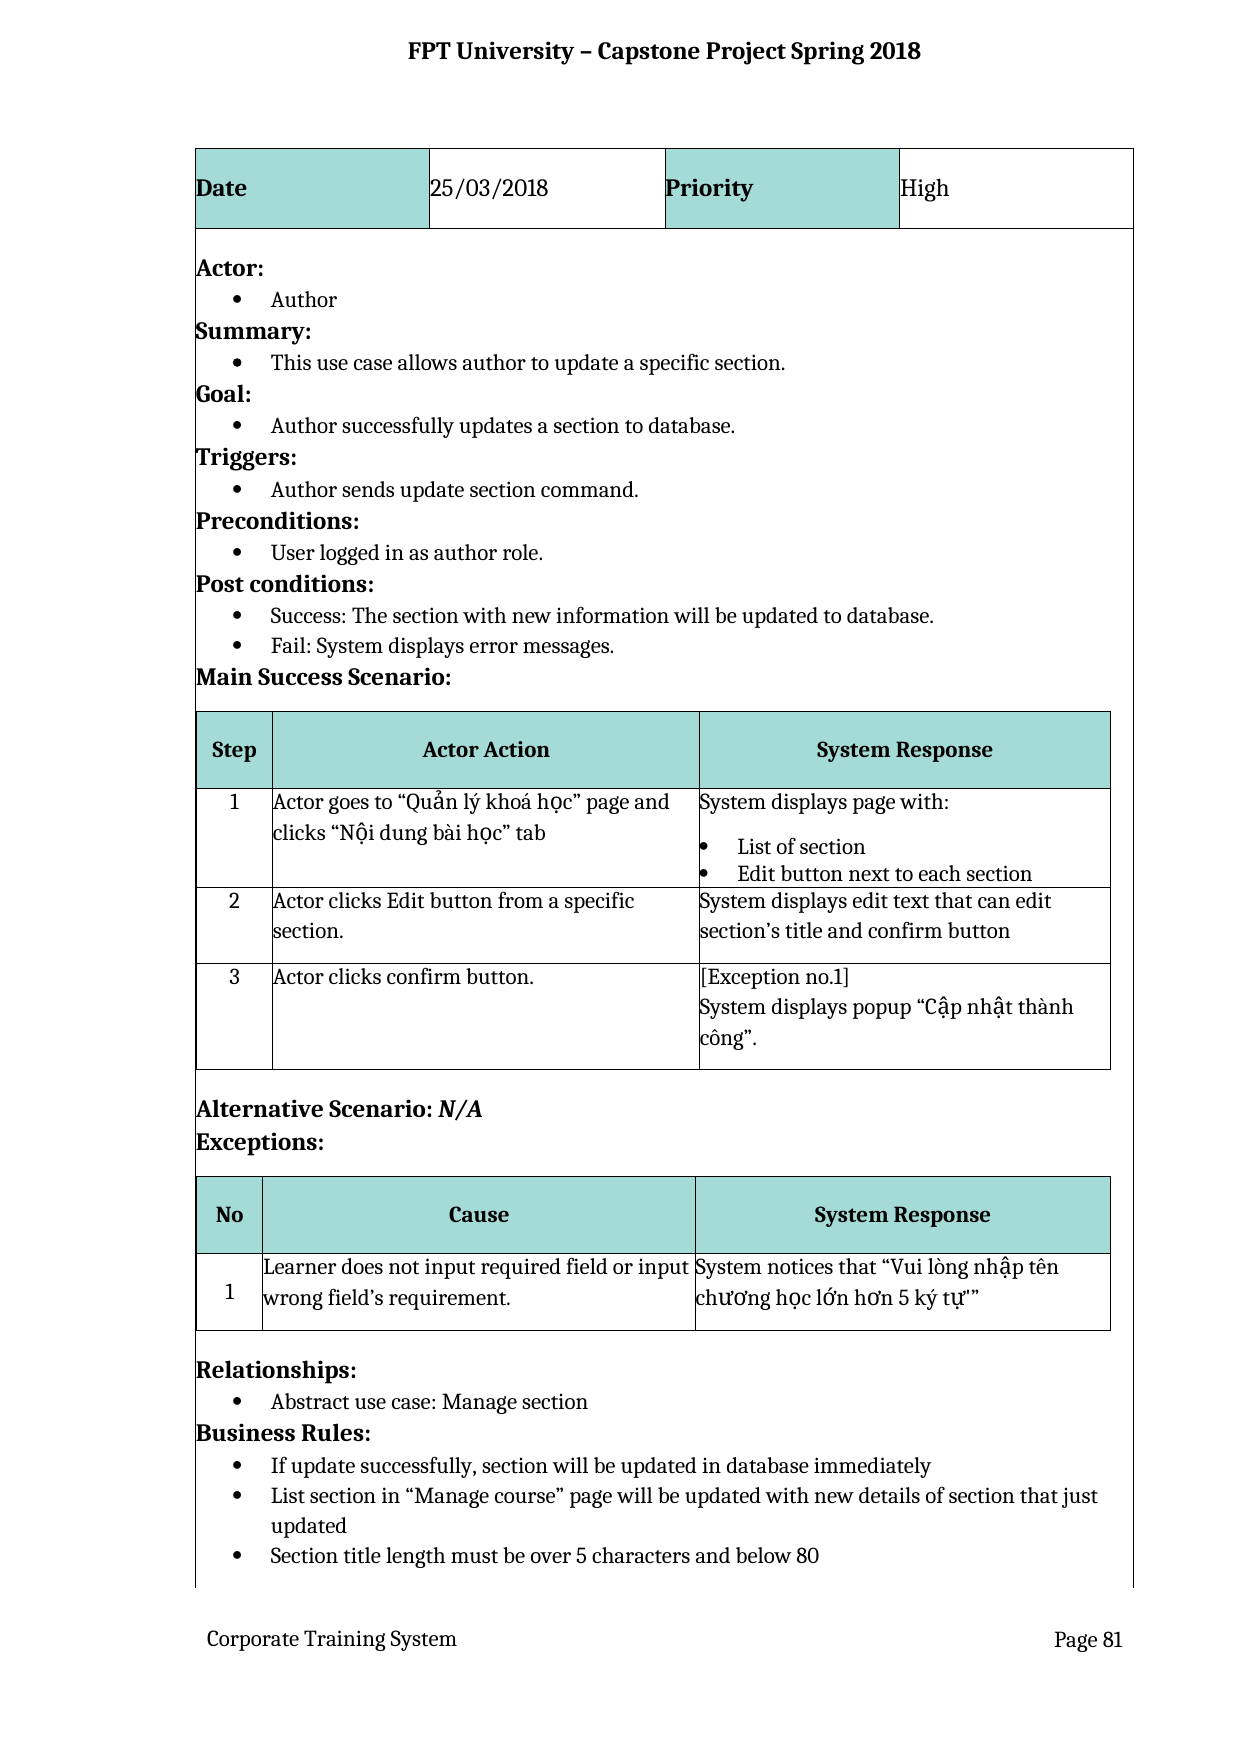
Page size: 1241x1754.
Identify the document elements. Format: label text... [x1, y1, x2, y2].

table_cell Priority [666, 149, 899, 228]
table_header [196, 229, 1133, 1588]
table_cell Date [196, 149, 429, 228]
table_cell 25/03/2018 [430, 149, 665, 228]
table_cell High [900, 149, 1133, 228]
